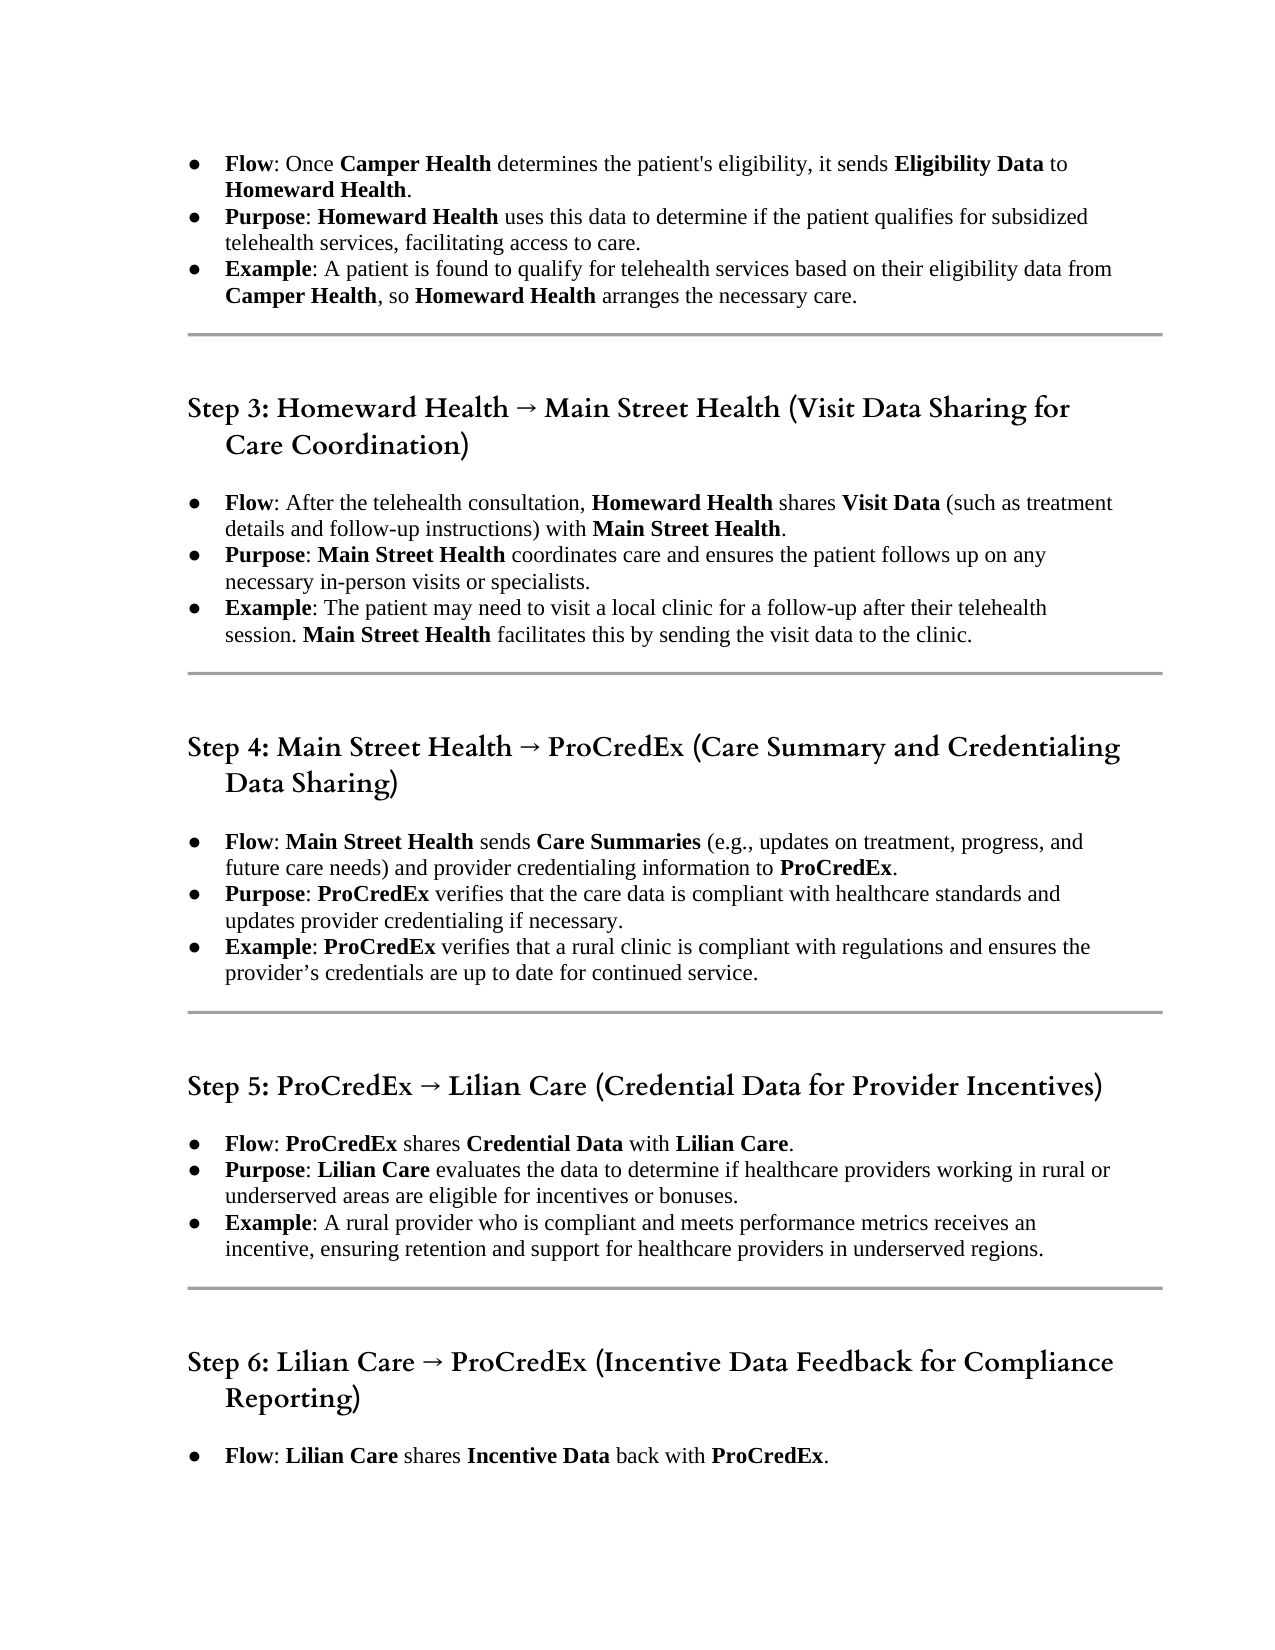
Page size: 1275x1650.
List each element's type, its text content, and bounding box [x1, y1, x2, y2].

list Purpose: Main Street Health coordinates care and ensures the patient follows up on any necessary in-person visits or specialists. [187, 542, 1125, 594]
list Flow: Lilian Care shares Incentive Data back with ProCredEx. [187, 1442, 1125, 1469]
list Example: The patient may need to visit a local clinic for a follow-up after their telehealth session. Main Street Health facilitates this by sending the visit data to the clinic. [187, 594, 1125, 647]
list Flow: ProCredEx shares Credential Data with Lilian Care. [187, 1130, 1125, 1156]
list Flow: After the telehealth consultation, Homeward Health shares Visit Data (such as treatment details and follow-up instructions) with Main Street Health. [187, 489, 1125, 542]
list Example: A patient is found to qualify for telehealth services based on their eligibility data from Camper Health, so Homeward Health arranges the necessary care. [187, 255, 1125, 308]
list Flow: Once Camper Health determines the patient's eligibility, it sends Eligibility Data to Homeward Health. [187, 150, 1125, 203]
list Purpose: Lilian Care evaluates the data to determine if healthcare providers working in rural or underserved areas are eligible for incentives or bonuses. [187, 1156, 1125, 1209]
list Purpose: Homeward Health uses this data to determine if the patient qualifies for subsidized telehealth services, facilitating access to care. [187, 203, 1125, 255]
list Purpose: ProCredEx verifies that the care data is compliant with healthcare standards and updates provider credentialing if necessary. [187, 880, 1125, 933]
list Flow: Main Street Health sends Care Summaries (e.g., updates on treatment, progress, and future care needs) and provider credentialing information to ProCredEx. [187, 828, 1125, 880]
list Example: ProCredEx verifies that a rural clinic is compliant with regulations and ensures the provider’s credentials are up to date for continued service. [187, 933, 1125, 986]
list Example: A rural provider who is compliant and meets performance metrics receives an incentive, ensuring retention and support for healthcare providers in underserved regions. [187, 1209, 1125, 1262]
